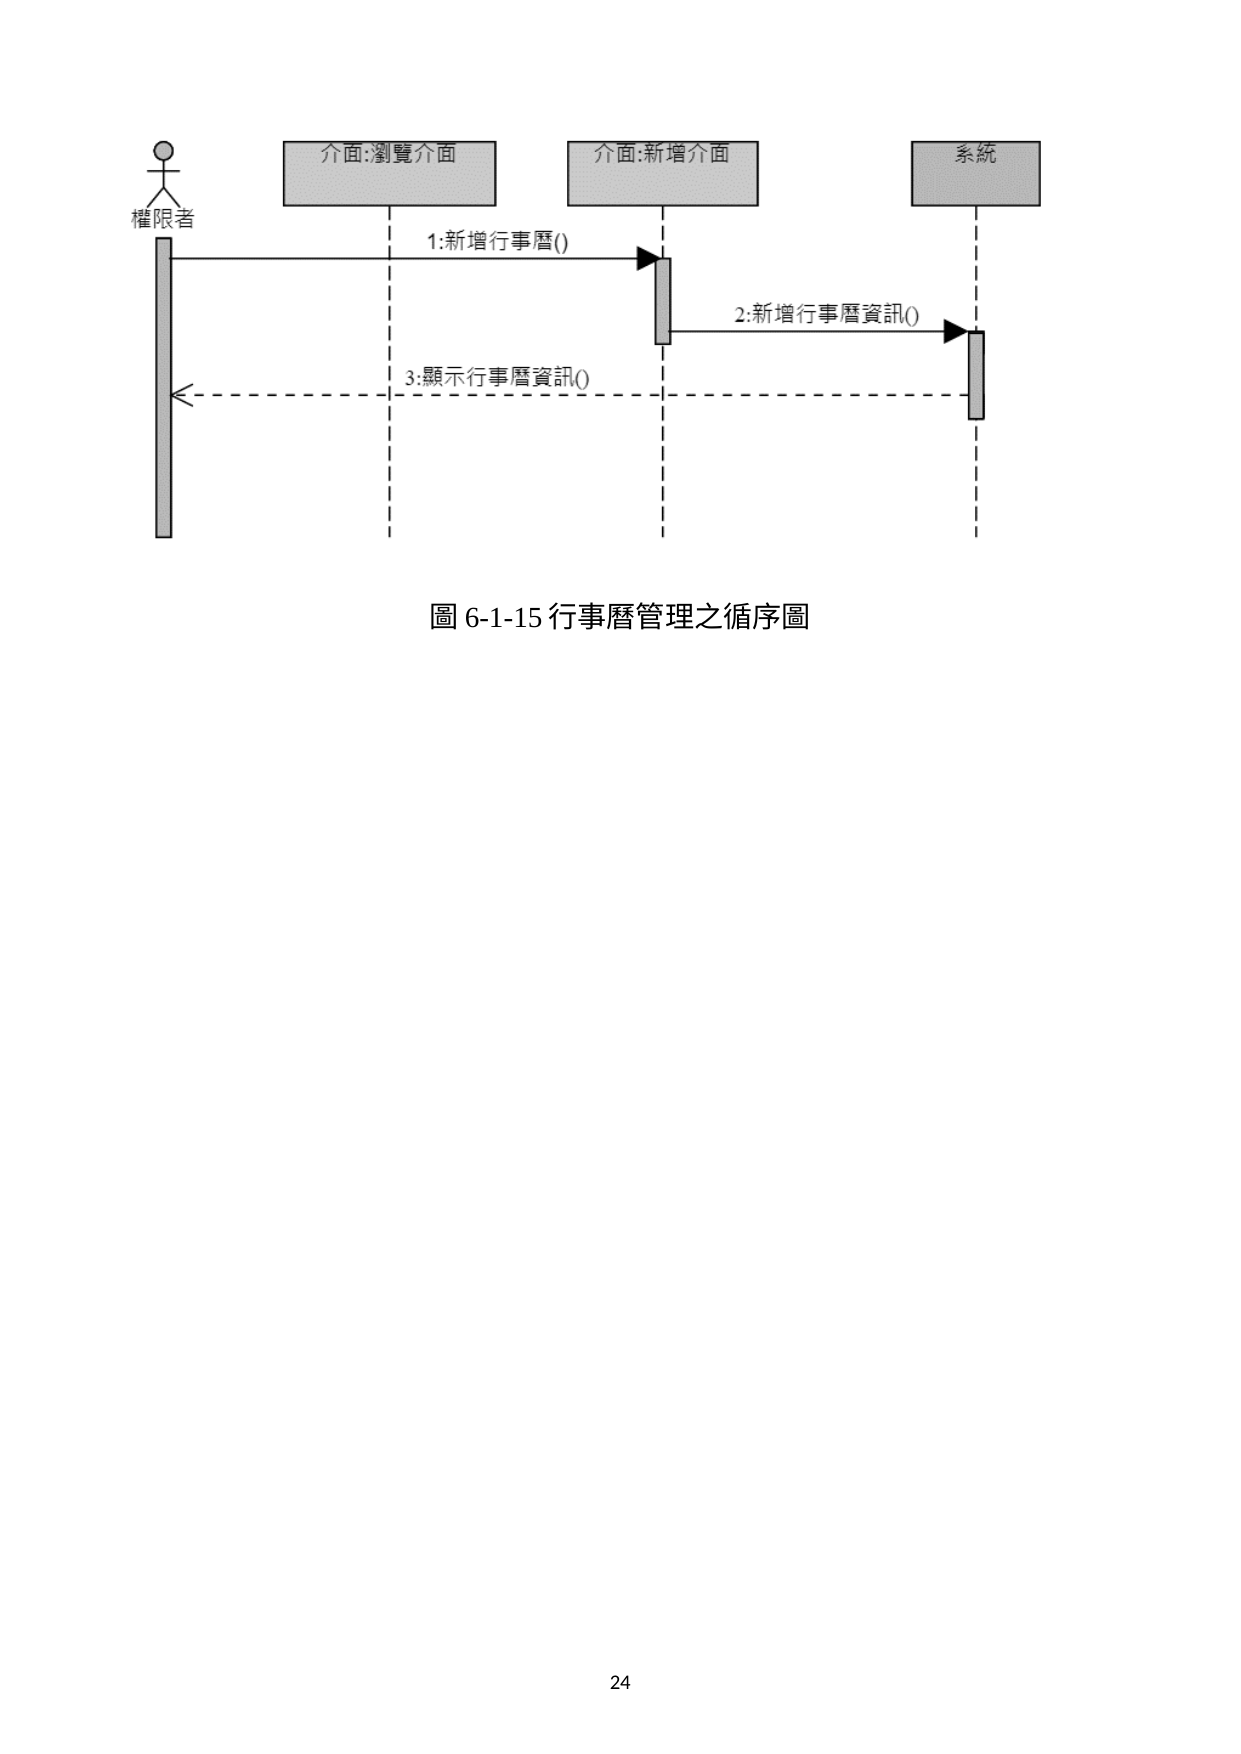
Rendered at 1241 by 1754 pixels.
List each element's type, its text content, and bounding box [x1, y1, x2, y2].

picture [130, 90, 1098, 576]
